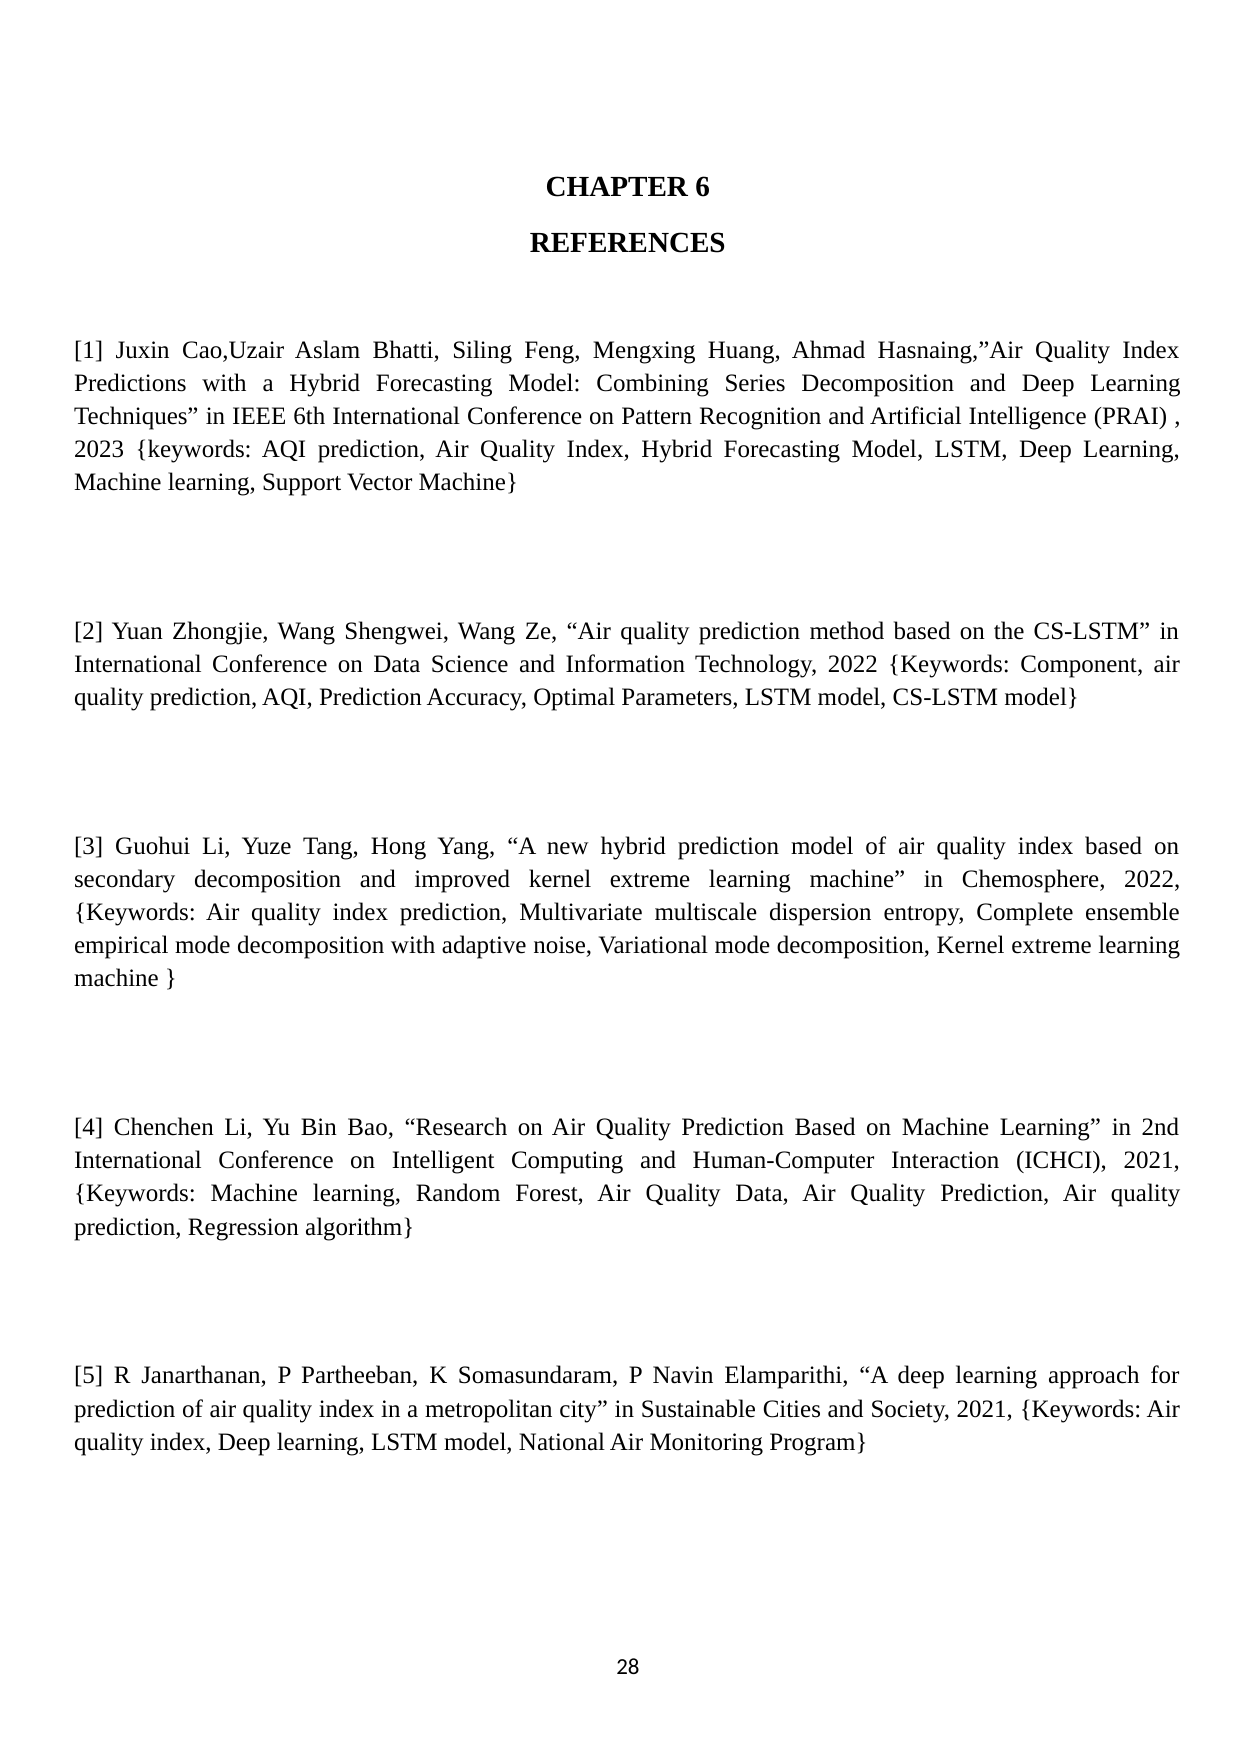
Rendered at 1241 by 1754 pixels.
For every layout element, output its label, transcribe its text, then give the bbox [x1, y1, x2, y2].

text [3] Guohui Li, Yuze Tang, Hong Yang, “A new hybrid prediction model of air quality index based on secondary decomposition and improved kernel extreme learning machine” in Chemosphere, 2022, {Keywords: Air quality index prediction, Multivariate multiscale dispersion entropy, Complete ensemble empirical mode decomposition with adaptive noise, Variational mode decomposition, Kernel extreme learning machine } [74, 831, 1181, 992]
text [4] Chenchen Li, Yu Bin Bao, “Research on Air Quality Prediction Based on Machine Learning” in 2nd International Conference on Intelligent Computing and Human-Computer Interaction (ICHCI), 2021, {Keywords: Machine learning, Random Forest, Air Quality Data, Air Quality Prediction, Air quality prediction, Regression algorithm} [74, 1112, 1181, 1240]
text CHAPTER 6 [74, 169, 1181, 203]
text REFERENCES [74, 225, 1181, 258]
text [1] Juxin Cao,Uzair Aslam Bhatti, Siling Feng, Mengxing Huang, Ahmad Hasnaing,”Air Quality Index Predictions with a Hybrid Forecasting Model: Combining Series Decomposition and Deep Learning Techniques” in IEEE 6th International Conference on Pattern Recognition and Artificial Intelligence (PRAI) , 2023 {keywords: AQI prediction, Air Quality Index, Hybrid Forecasting Model, LSTM, Deep Learning, Machine learning, Support Vector Machine} [74, 335, 1181, 496]
text [2] Yuan Zhongjie, Wang Shengwei, Wang Ze, “Air quality prediction method based on the CS-LSTM” in International Conference on Data Science and Information Technology, 2022 {Keywords: Component, air quality prediction, AQI, Prediction Accuracy, Optimal Parameters, LSTM model, CS-LSTM model} [74, 616, 1181, 711]
text [5] R Janarthanan, P Partheeban, K Somasundaram, P Navin Elamparithi, “A deep learning approach for prediction of air quality index in a metropolitan city” in Sustainable Cities and Society, 2021, {Keywords: Air quality index, Deep learning, LSTM model, National Air Monitoring Program} [74, 1361, 1181, 1455]
